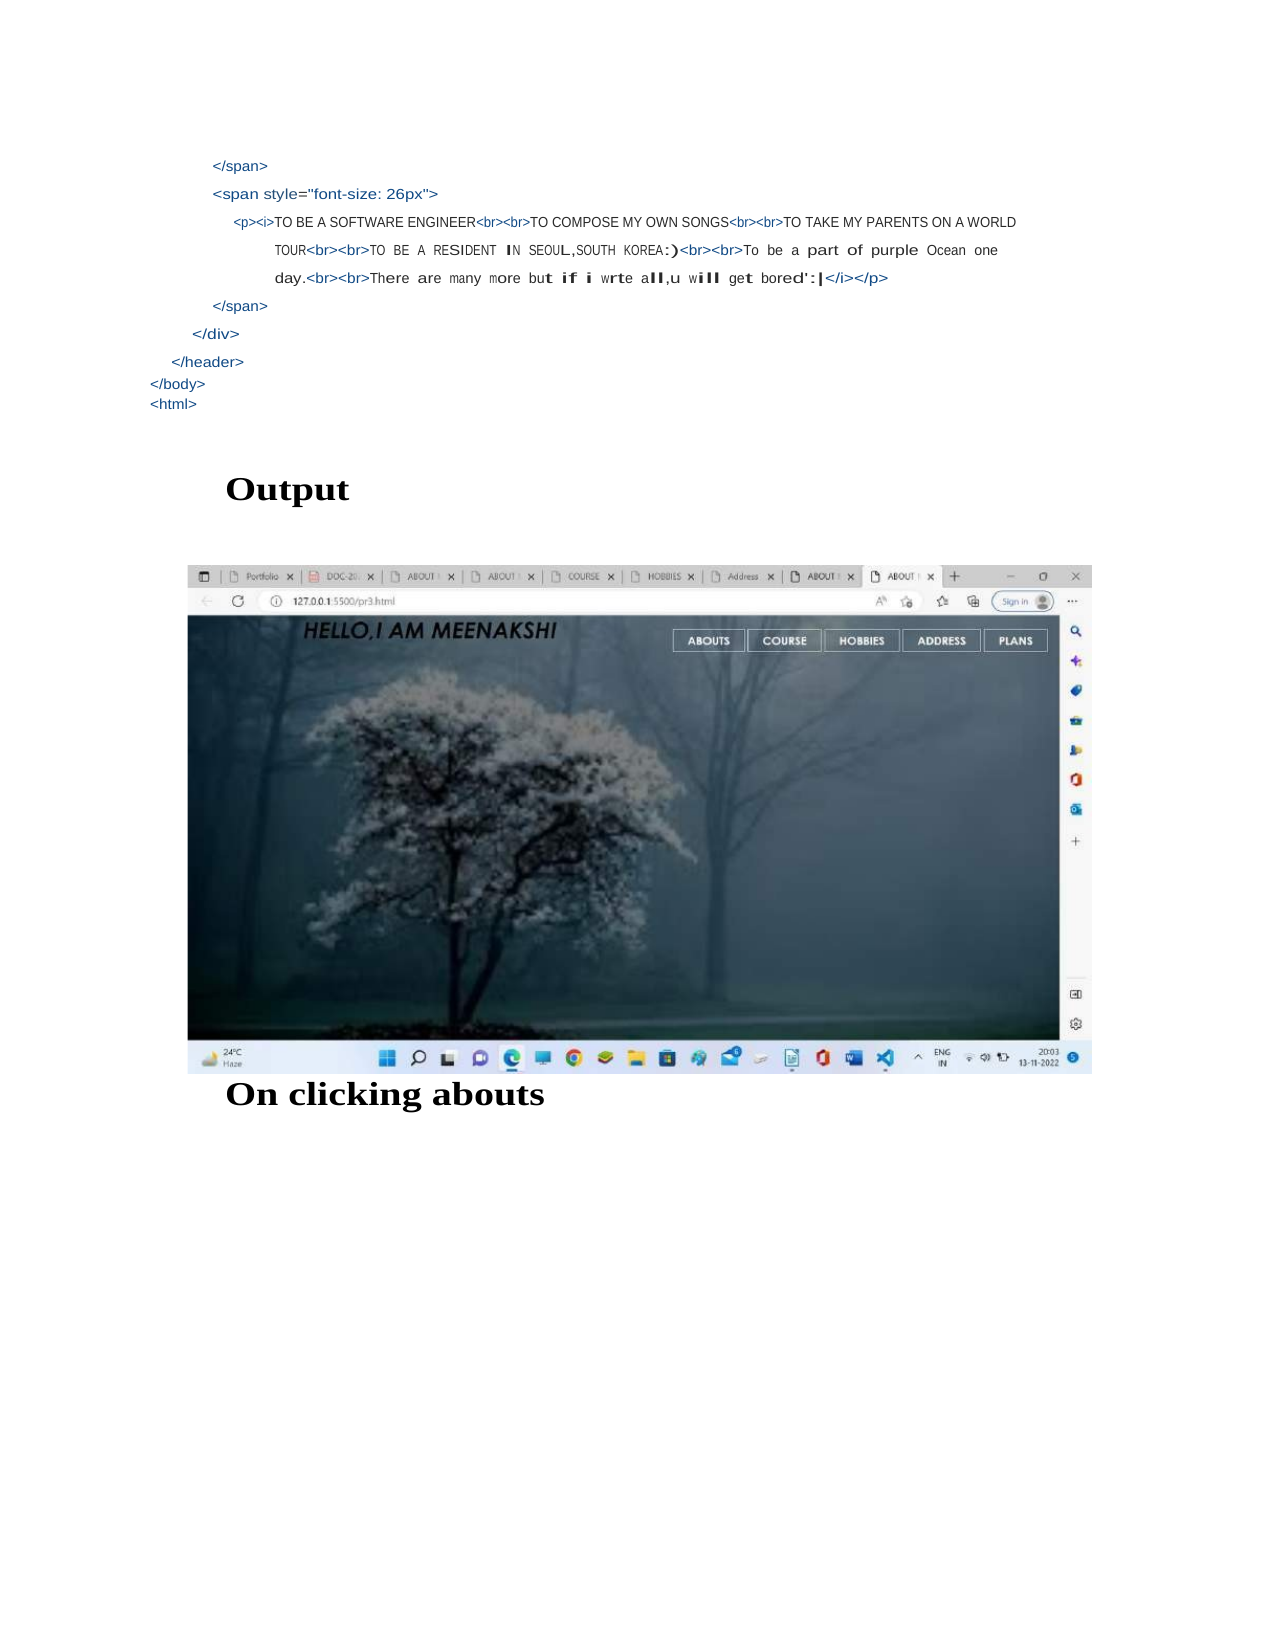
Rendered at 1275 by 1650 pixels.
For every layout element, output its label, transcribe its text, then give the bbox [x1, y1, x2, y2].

text </span> [212, 298, 1248, 314]
subtitle Output [225, 469, 1248, 508]
text </body> [150, 376, 1248, 393]
text <span style="font-size: 26px"> [212, 186, 1248, 203]
picture [187, 565, 1092, 1074]
text <html> [150, 396, 1248, 412]
text </span> [212, 158, 1248, 175]
text </div> [192, 326, 1248, 342]
text </header> [171, 354, 1248, 371]
text TOUR<br><br>TO BE A RESIDENT IN SEOUL,SOUTH KOREA:)<br><br>To be a part of purple Ocean one day.<br><br>There are many more but if i wrte all,u will get bored':|</i></p> [274, 242, 1059, 286]
text <p><i>TO BE A SOFTWARE ENGINEER<br><br>TO COMPOSE MY OWN SONGS<br><br>TO TAKE MY PARENTS ON A WORLD [233, 214, 1248, 231]
